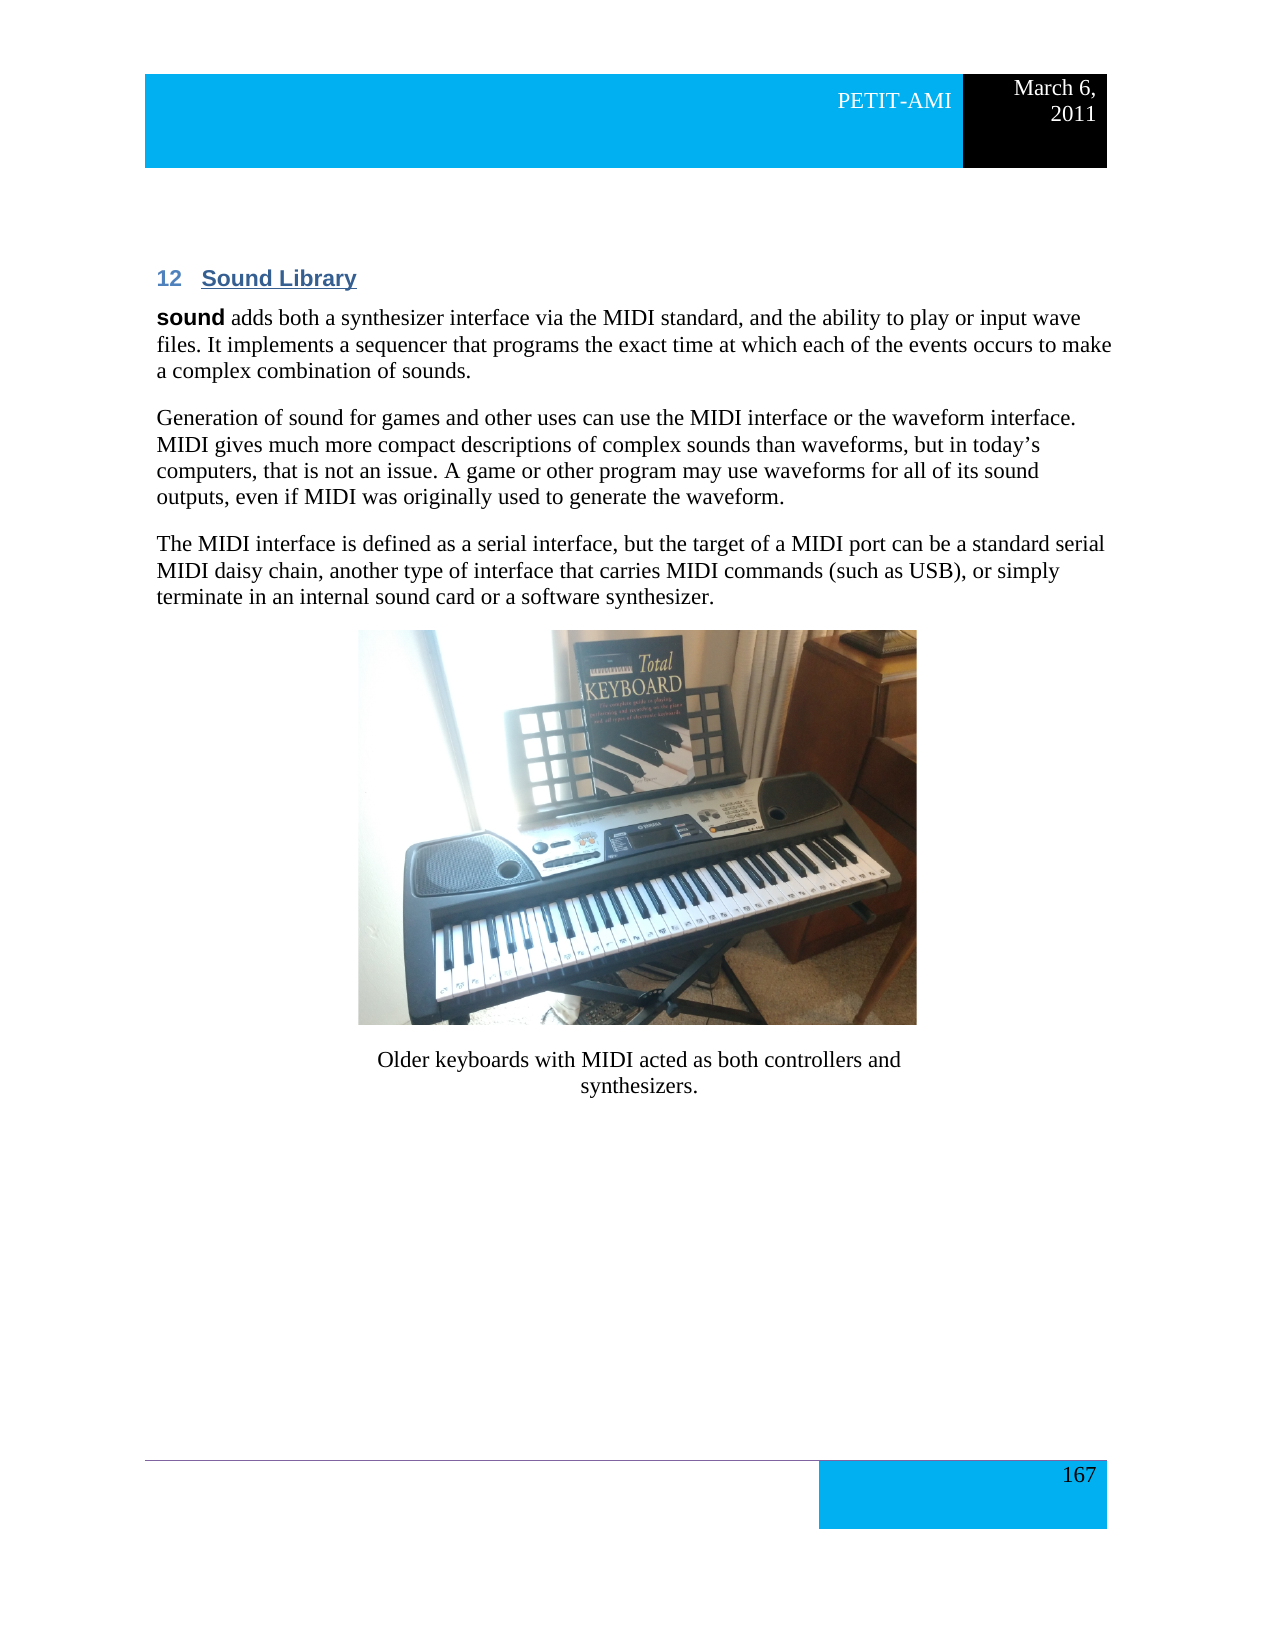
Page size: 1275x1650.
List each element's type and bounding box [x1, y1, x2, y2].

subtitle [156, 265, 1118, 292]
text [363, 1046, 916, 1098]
picture [358, 630, 917, 1025]
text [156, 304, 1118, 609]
